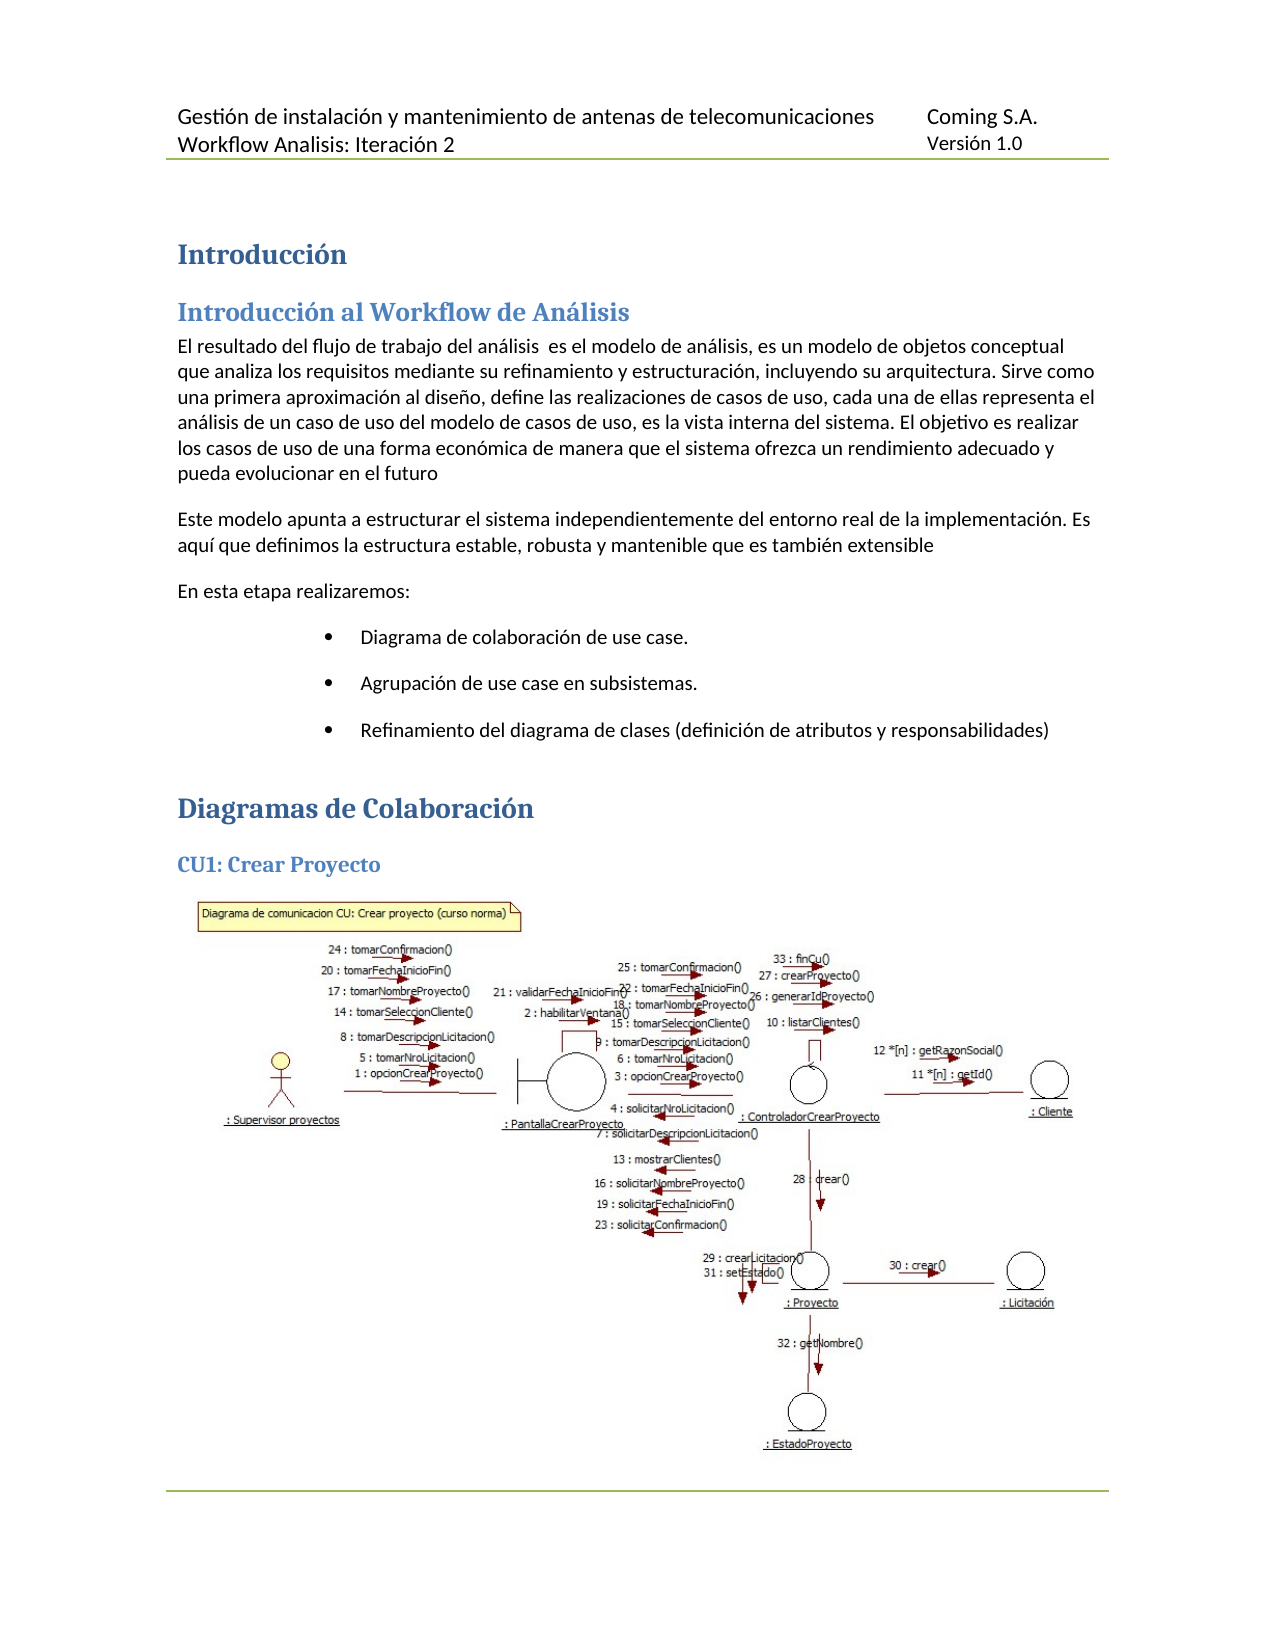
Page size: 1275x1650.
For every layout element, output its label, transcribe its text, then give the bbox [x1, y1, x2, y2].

list Refinamiento del diagrama de clases (definición de atributos y responsabilidades) [325, 717, 1098, 742]
subtitle CU1: Crear Proyecto [177, 852, 1098, 878]
text El resultado del flujo de trabajo del análisis es el modelo de análisis, es un modelo de objetos conceptual que analiza los requisitos mediante su refinamiento y estructuración, incluyendo su arquitectura. Sirve como una primera aproximación al diseño, define las realizaciones de casos de uso, cada una de ellas representa el análisis de un caso de uso del modelo de casos de uso, es la vista interna del sistema. El objetivo es realizar los casos de uso de una forma económica de manera que el sistema ofrezca un rendimiento adecuado y pueda evolucionar en el futuro [177, 333, 1098, 486]
text Este modelo apunta a estructurar el sistema independientemente del entorno real de la implementación. Es aquí que definimos la estructura estable, robusta y mantenible que es también extensible [177, 506, 1098, 557]
list Diagrama de colaboración de use case. [325, 624, 1098, 650]
subtitle Introducción [177, 238, 1098, 271]
picture [177, 881, 1098, 1477]
text En esta etapa realizaremos: [177, 578, 1098, 603]
subtitle Diagramas de Colaboración [177, 792, 1098, 826]
list Agrupación de use case en subsistemas. [325, 671, 1098, 696]
subtitle Introducción al Workflow de Análisis [177, 297, 1098, 328]
